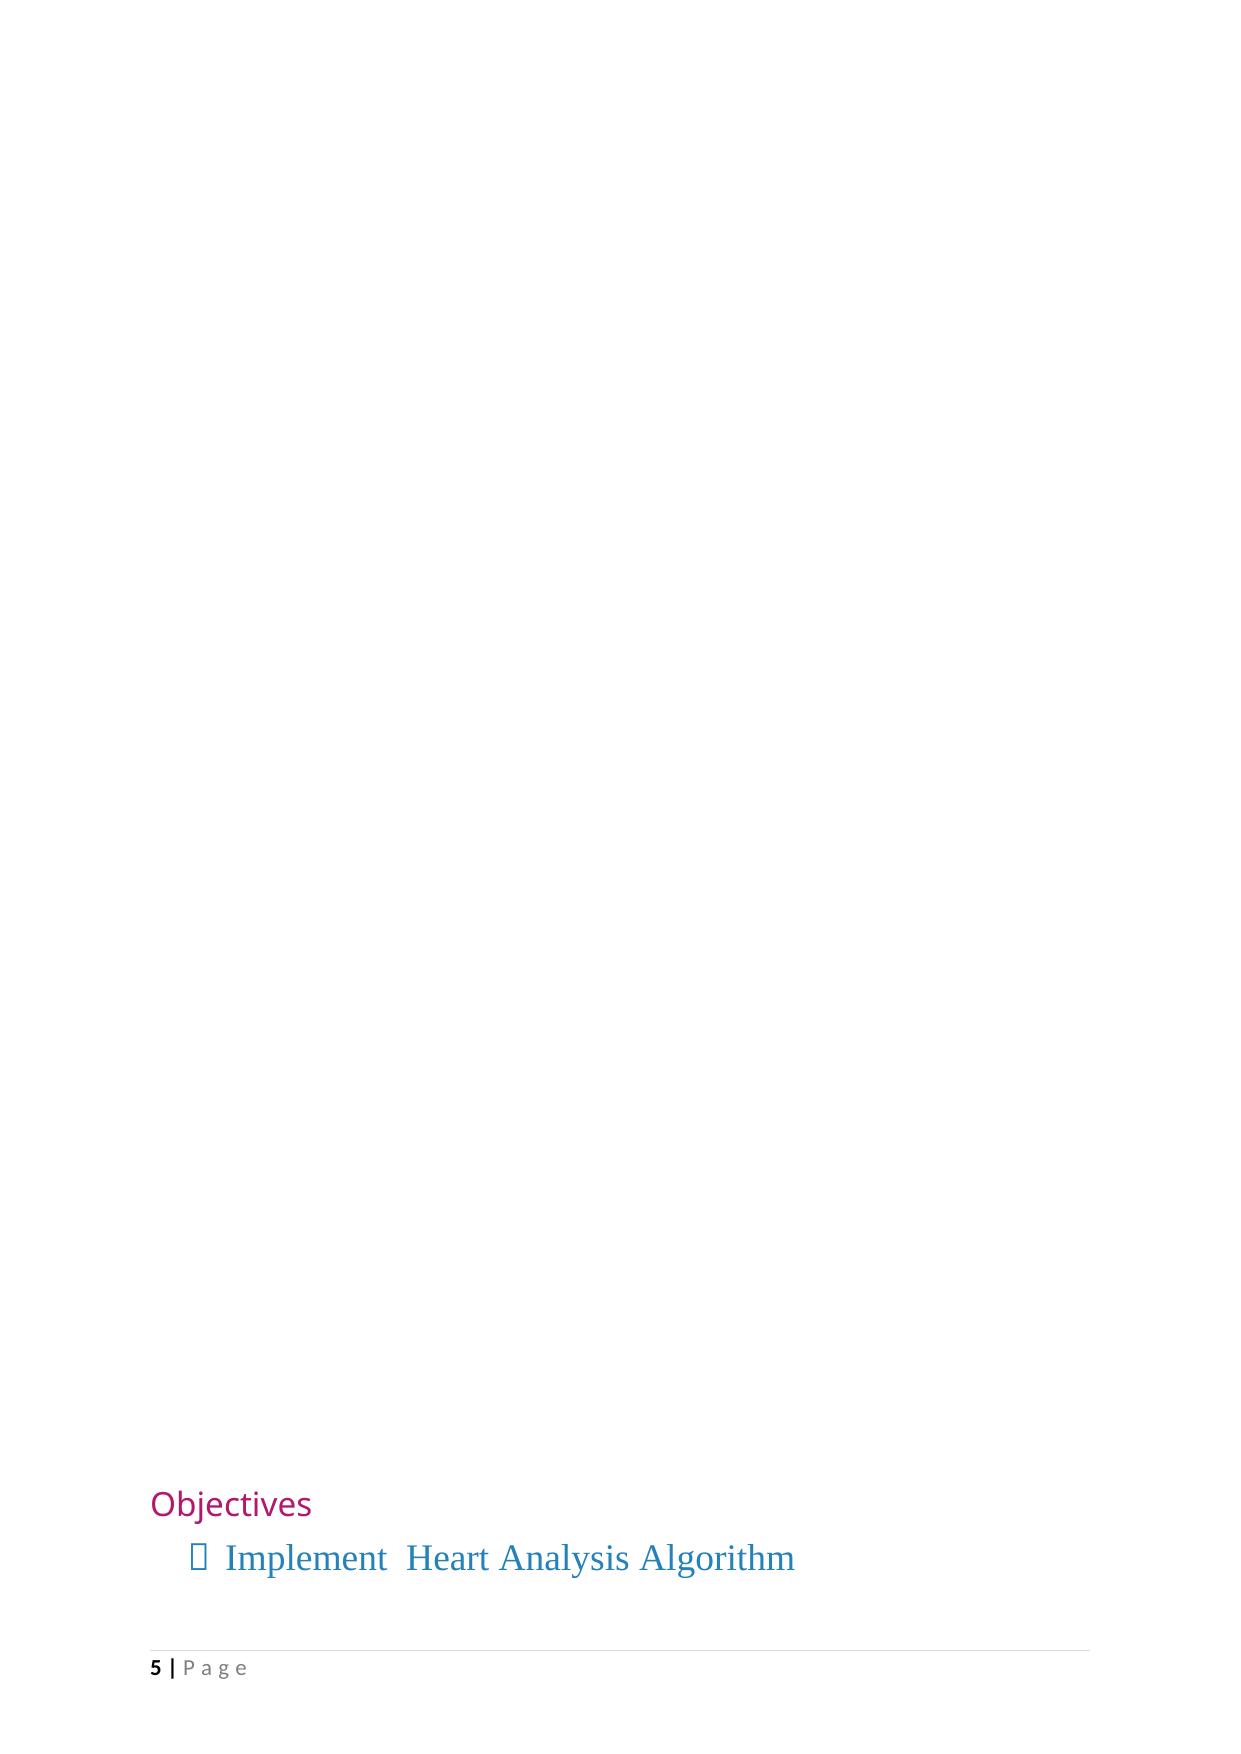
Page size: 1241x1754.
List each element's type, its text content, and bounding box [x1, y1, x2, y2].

list Implement Heart Analysis Algorithm [187, 1530, 1090, 1581]
subtitle Objectives [150, 1481, 1090, 1527]
